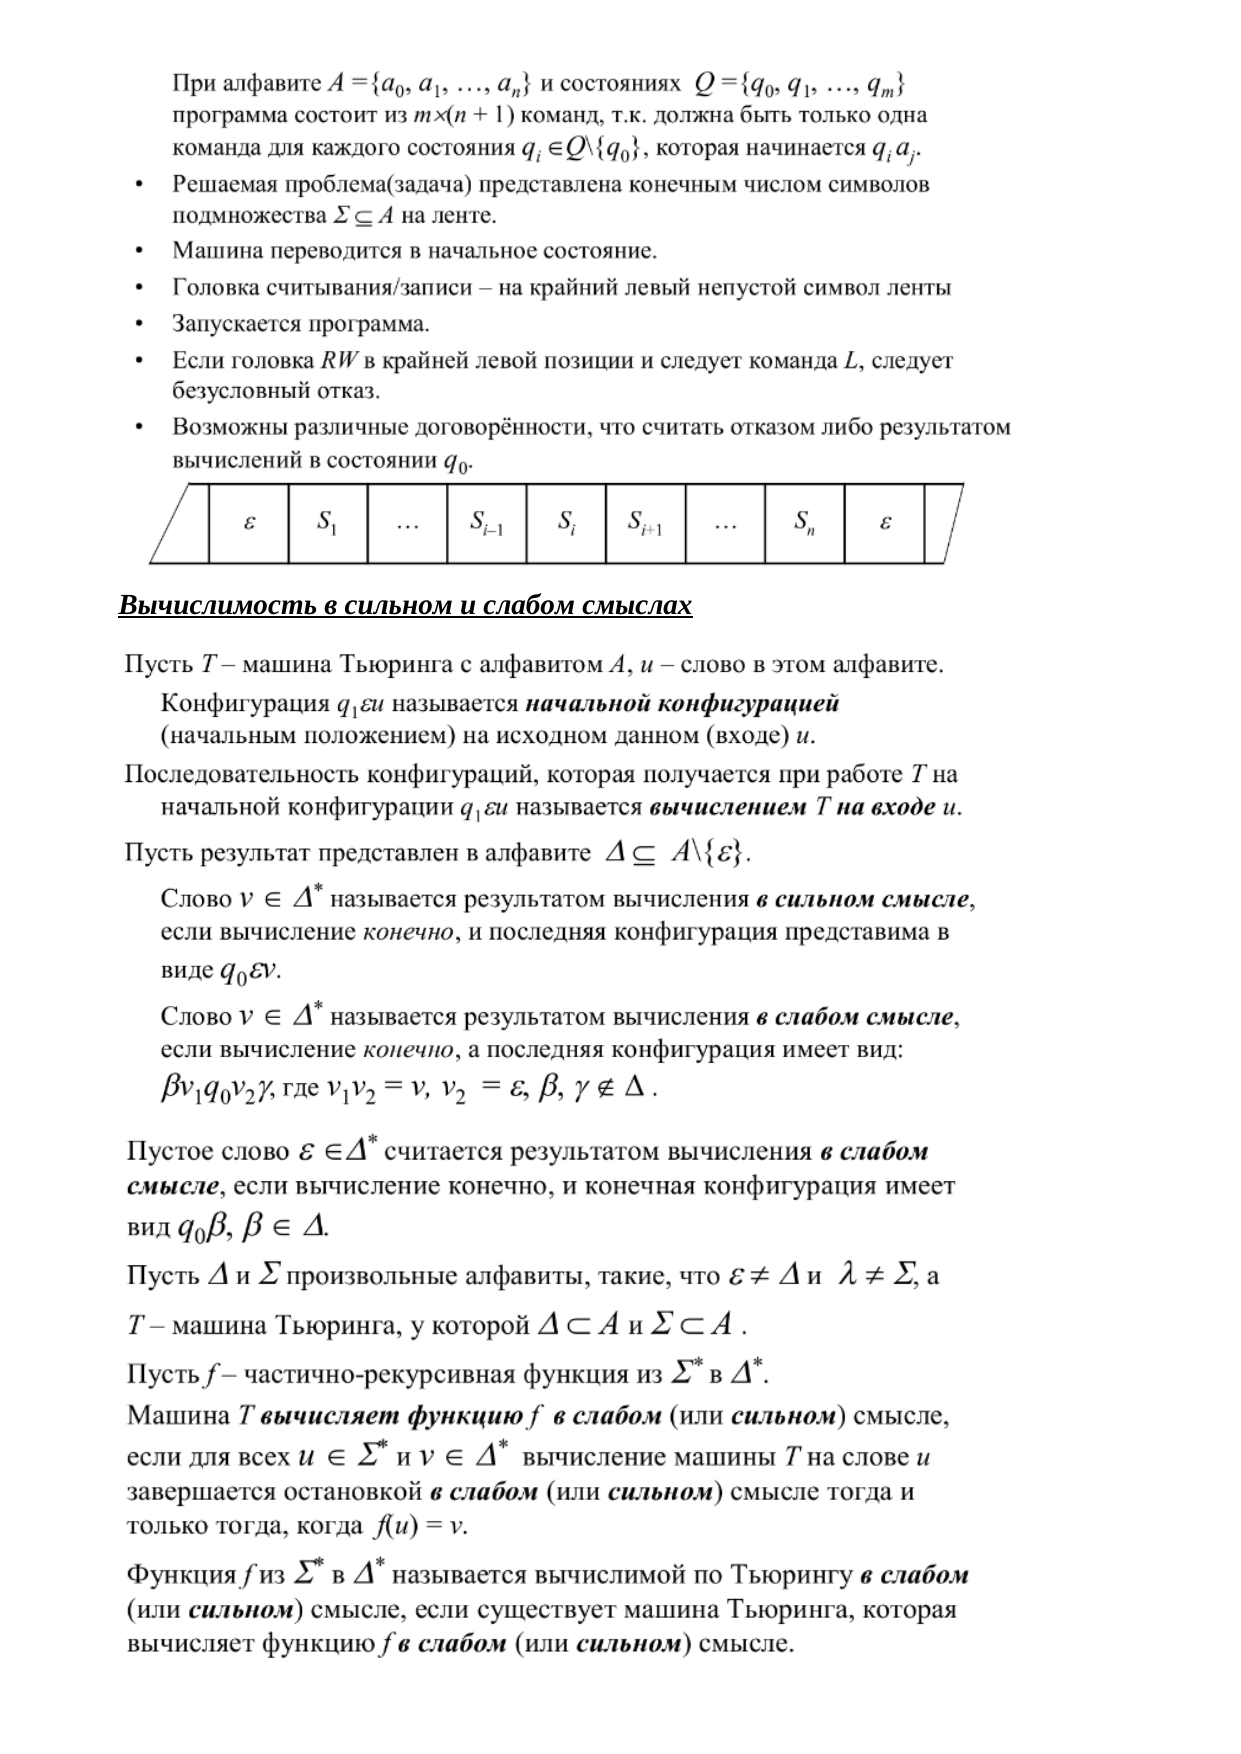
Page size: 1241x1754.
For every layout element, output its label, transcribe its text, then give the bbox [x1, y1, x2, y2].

text Вычислимость в сильном и слабом смыслах [118, 587, 1181, 620]
picture [118, 639, 1003, 1108]
picture [118, 59, 1017, 568]
picture [118, 1126, 998, 1668]
